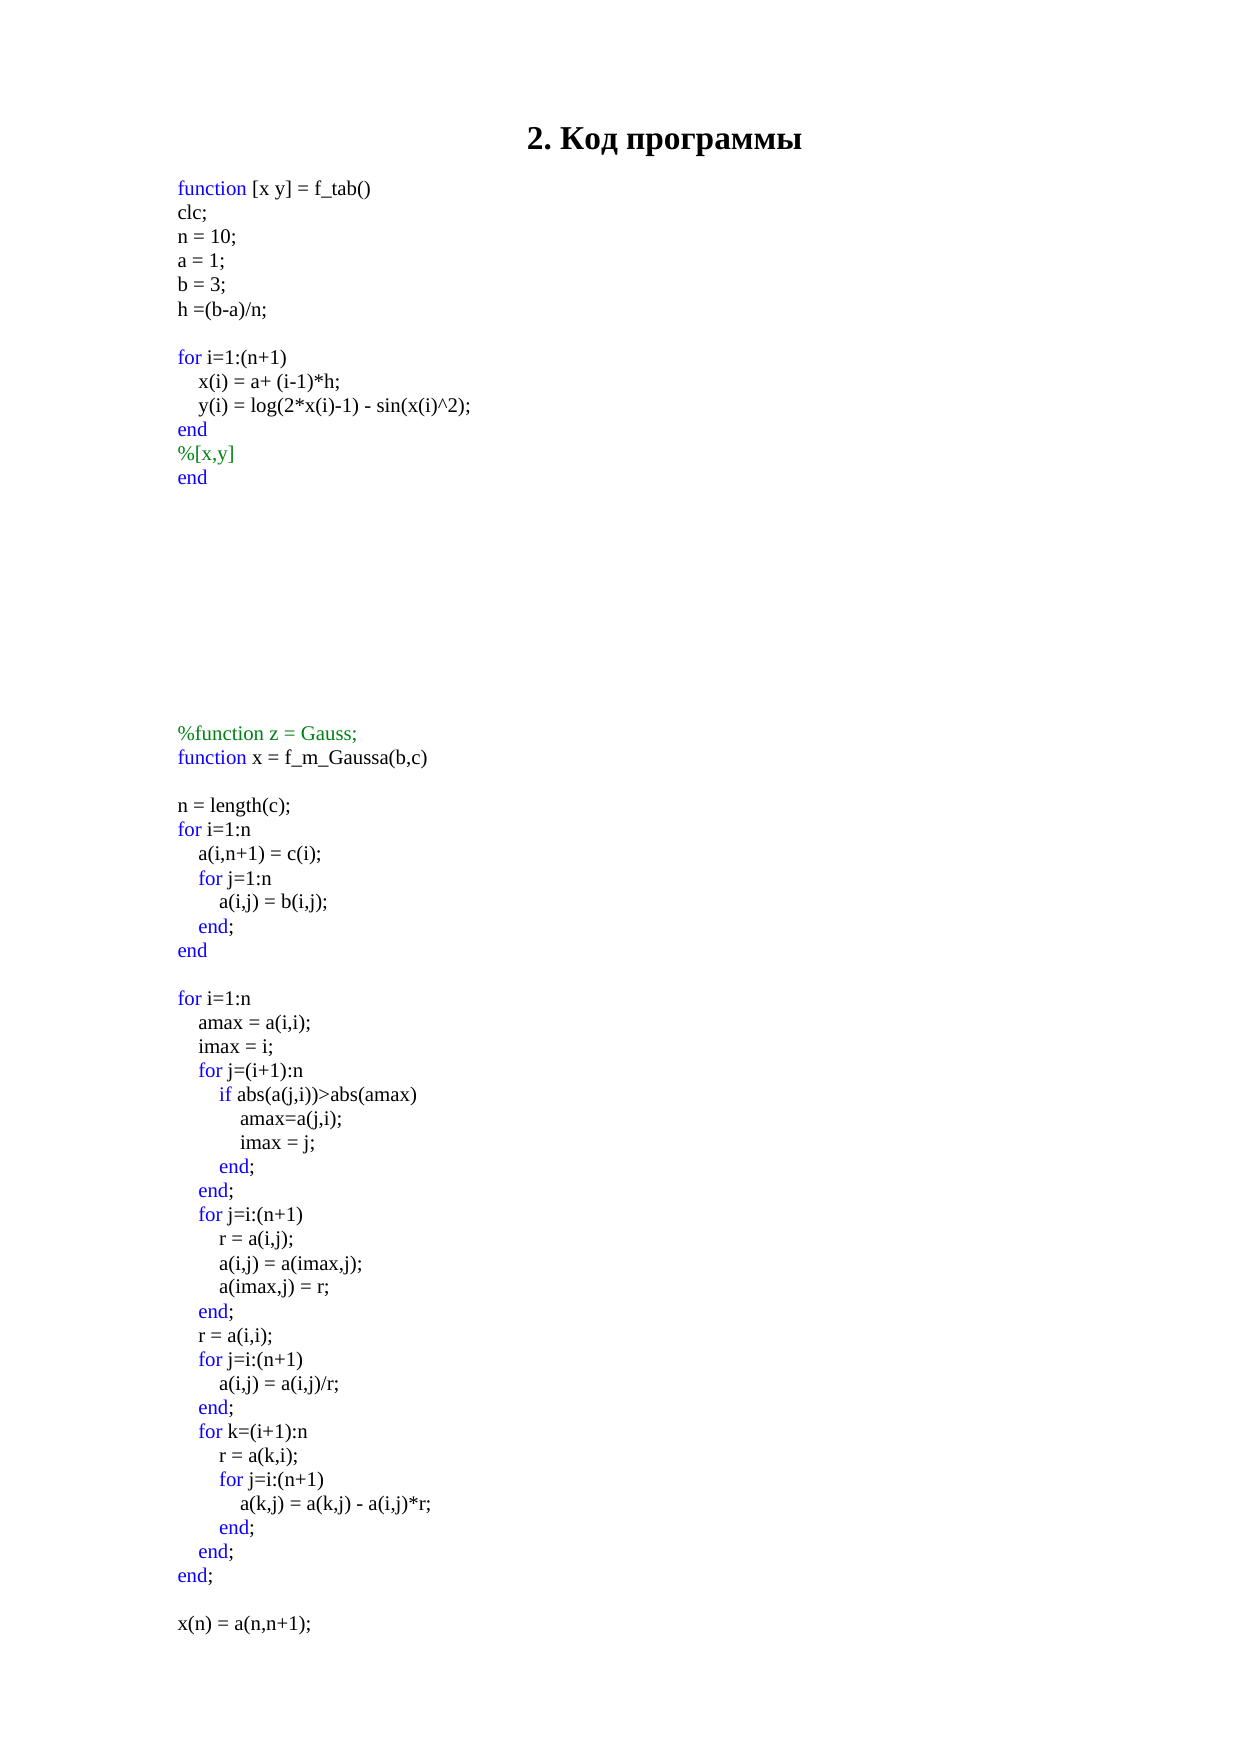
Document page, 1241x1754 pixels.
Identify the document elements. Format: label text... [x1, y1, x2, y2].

text end; [177, 1539, 1152, 1563]
text for i=1:n [177, 986, 1152, 1010]
text a(k,j) = a(k,j) - a(i,j)*r; [177, 1491, 1152, 1515]
text function [x y] = f_tab() [177, 176, 1152, 200]
text end; [177, 1298, 1152, 1323]
text for j=i:(n+1) [177, 1202, 1152, 1226]
text x(i) = a+ (i-1)*h; [177, 369, 1152, 393]
text imax = j; [177, 1130, 1152, 1154]
text n = 10; [177, 224, 1152, 248]
text end [177, 938, 1152, 962]
text end [177, 417, 1152, 441]
text b = 3; [177, 272, 1152, 296]
text amax=a(j,i); [177, 1106, 1152, 1130]
text end; [177, 1563, 1152, 1587]
text for j=(i+1):n [177, 1058, 1152, 1082]
text a(imax,j) = r; [177, 1274, 1152, 1298]
text r = a(k,i); [177, 1443, 1152, 1467]
text x(n) = a(n,n+1); [177, 1611, 1152, 1635]
text y(i) = log(2*x(i)-1) - sin(x(i)^2); [177, 393, 1152, 417]
text for i=1:(n+1) [177, 344, 1152, 369]
text a(i,n+1) = c(i); [177, 841, 1152, 865]
text amax = a(i,i); [177, 1010, 1152, 1034]
text a = 1; [177, 248, 1152, 272]
text imax = i; [177, 1034, 1152, 1058]
text 2. Код программы [177, 118, 1152, 156]
text %function z = Gauss; [177, 721, 1152, 745]
text end; [177, 1178, 1152, 1202]
text function x = f_m_Gaussa(b,c) [177, 745, 1152, 769]
text end [177, 465, 1152, 489]
text clc; [177, 200, 1152, 224]
text end; [177, 1515, 1152, 1539]
text for j=1:n [177, 865, 1152, 889]
text a(i,j) = b(i,j); [177, 889, 1152, 913]
text for k=(i+1):n [177, 1419, 1152, 1443]
text end; [177, 1395, 1152, 1419]
text end; [177, 913, 1152, 938]
text %[x,y] [177, 441, 1152, 465]
text end; [177, 1154, 1152, 1178]
text if abs(a(j,i))>abs(amax) [177, 1082, 1152, 1106]
text n = length(c); [177, 793, 1152, 817]
text h =(b-a)/n; [177, 296, 1152, 321]
text r = a(i,j); [177, 1226, 1152, 1250]
text a(i,j) = a(i,j)/r; [177, 1371, 1152, 1395]
text for i=1:n [177, 817, 1152, 841]
text a(i,j) = a(imax,j); [177, 1250, 1152, 1274]
text r = a(i,i); [177, 1323, 1152, 1347]
text for j=i:(n+1) [177, 1347, 1152, 1371]
text for j=i:(n+1) [177, 1467, 1152, 1491]
